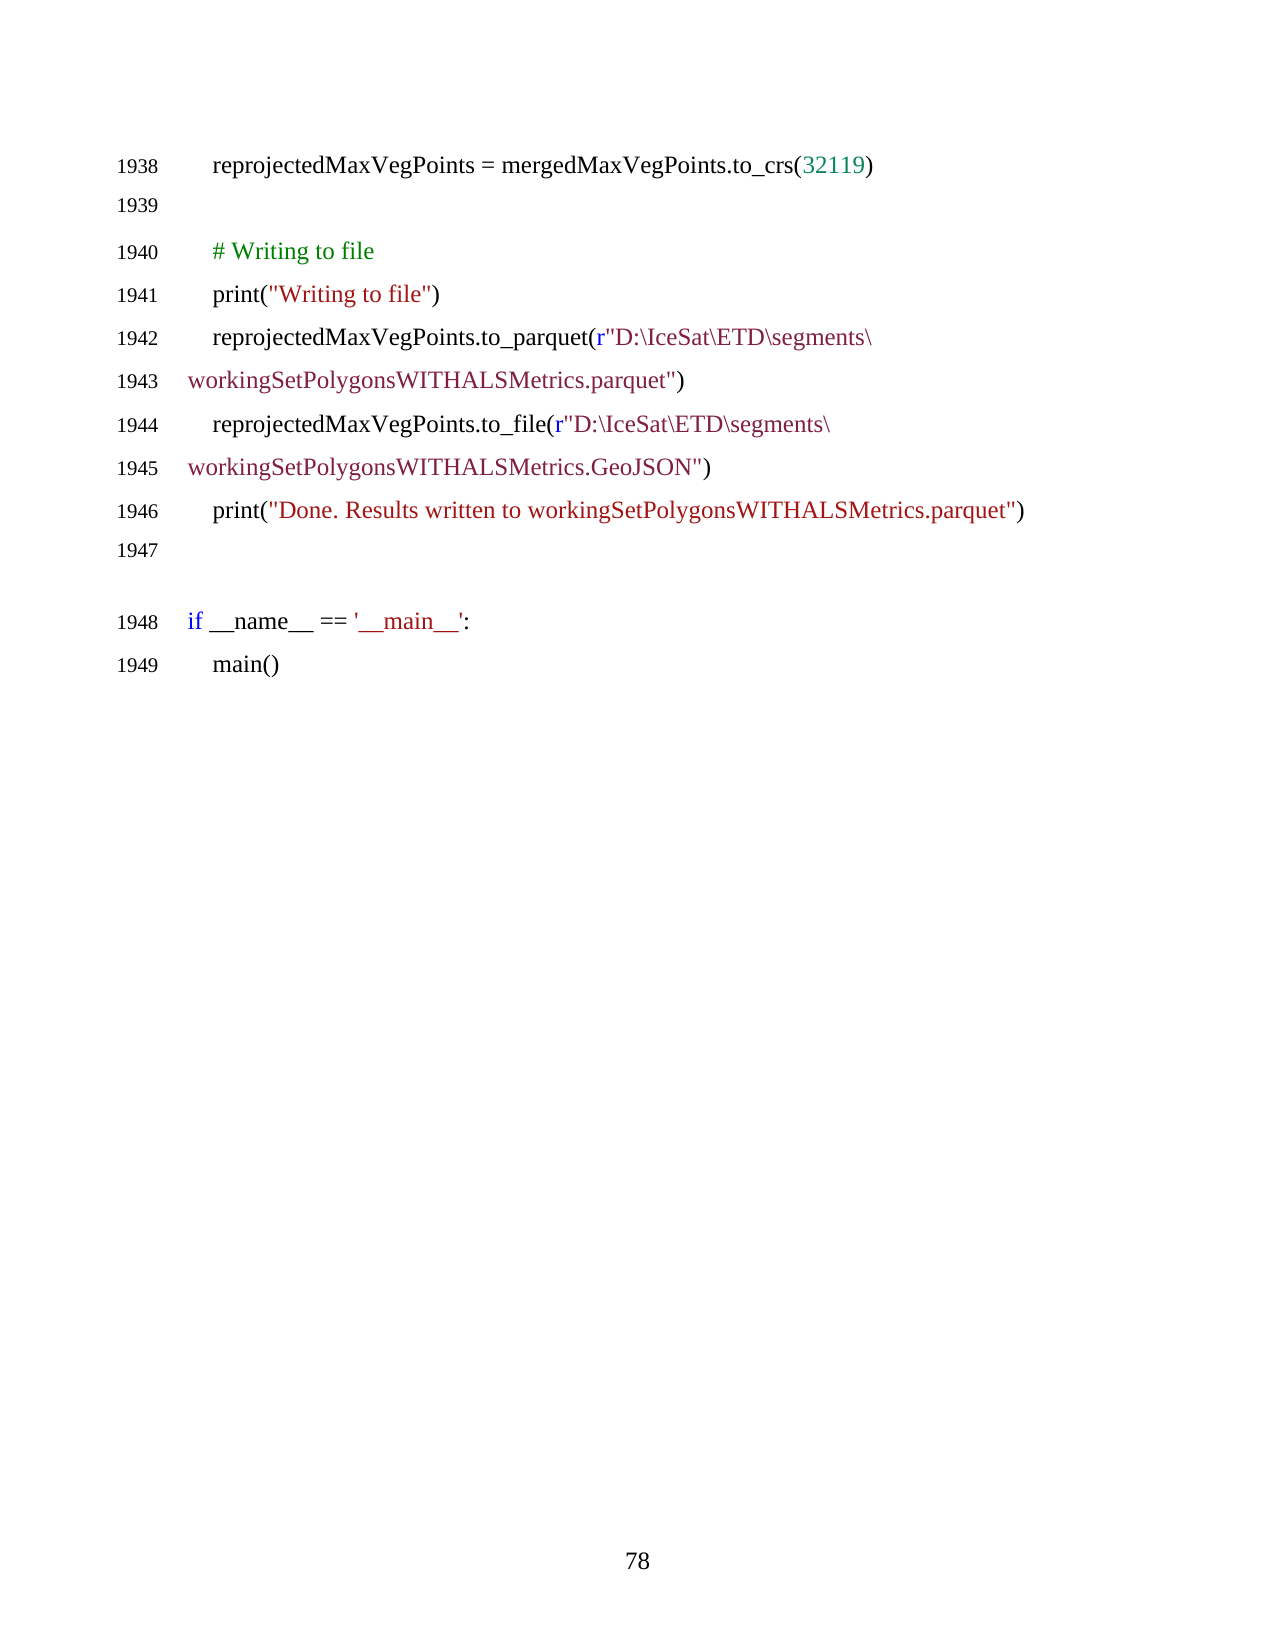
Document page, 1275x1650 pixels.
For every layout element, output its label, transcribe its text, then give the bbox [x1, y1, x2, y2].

text reprojectedMaxVegPoints.to_parquet(r"D:\IceSat\ETD\segments\workingSetPolygonsWITHALSMetrics.parquet") [187, 322, 1087, 394]
text # Writing to file [187, 236, 1087, 265]
text reprojectedMaxVegPoints = mergedMaxVegPoints.to_crs(32119) [187, 150, 1087, 179]
text if __name__ == '__main__': [187, 606, 1087, 635]
text print("Writing to file") [187, 279, 1087, 308]
text print("Done. Results written to workingSetPolygonsWITHALSMetrics.parquet") [187, 495, 1087, 524]
text reprojectedMaxVegPoints.to_file(r"D:\IceSat\ETD\segments\workingSetPolygonsWITHALSMetrics.GeoJSON") [187, 409, 1087, 481]
text main() [187, 649, 1087, 678]
